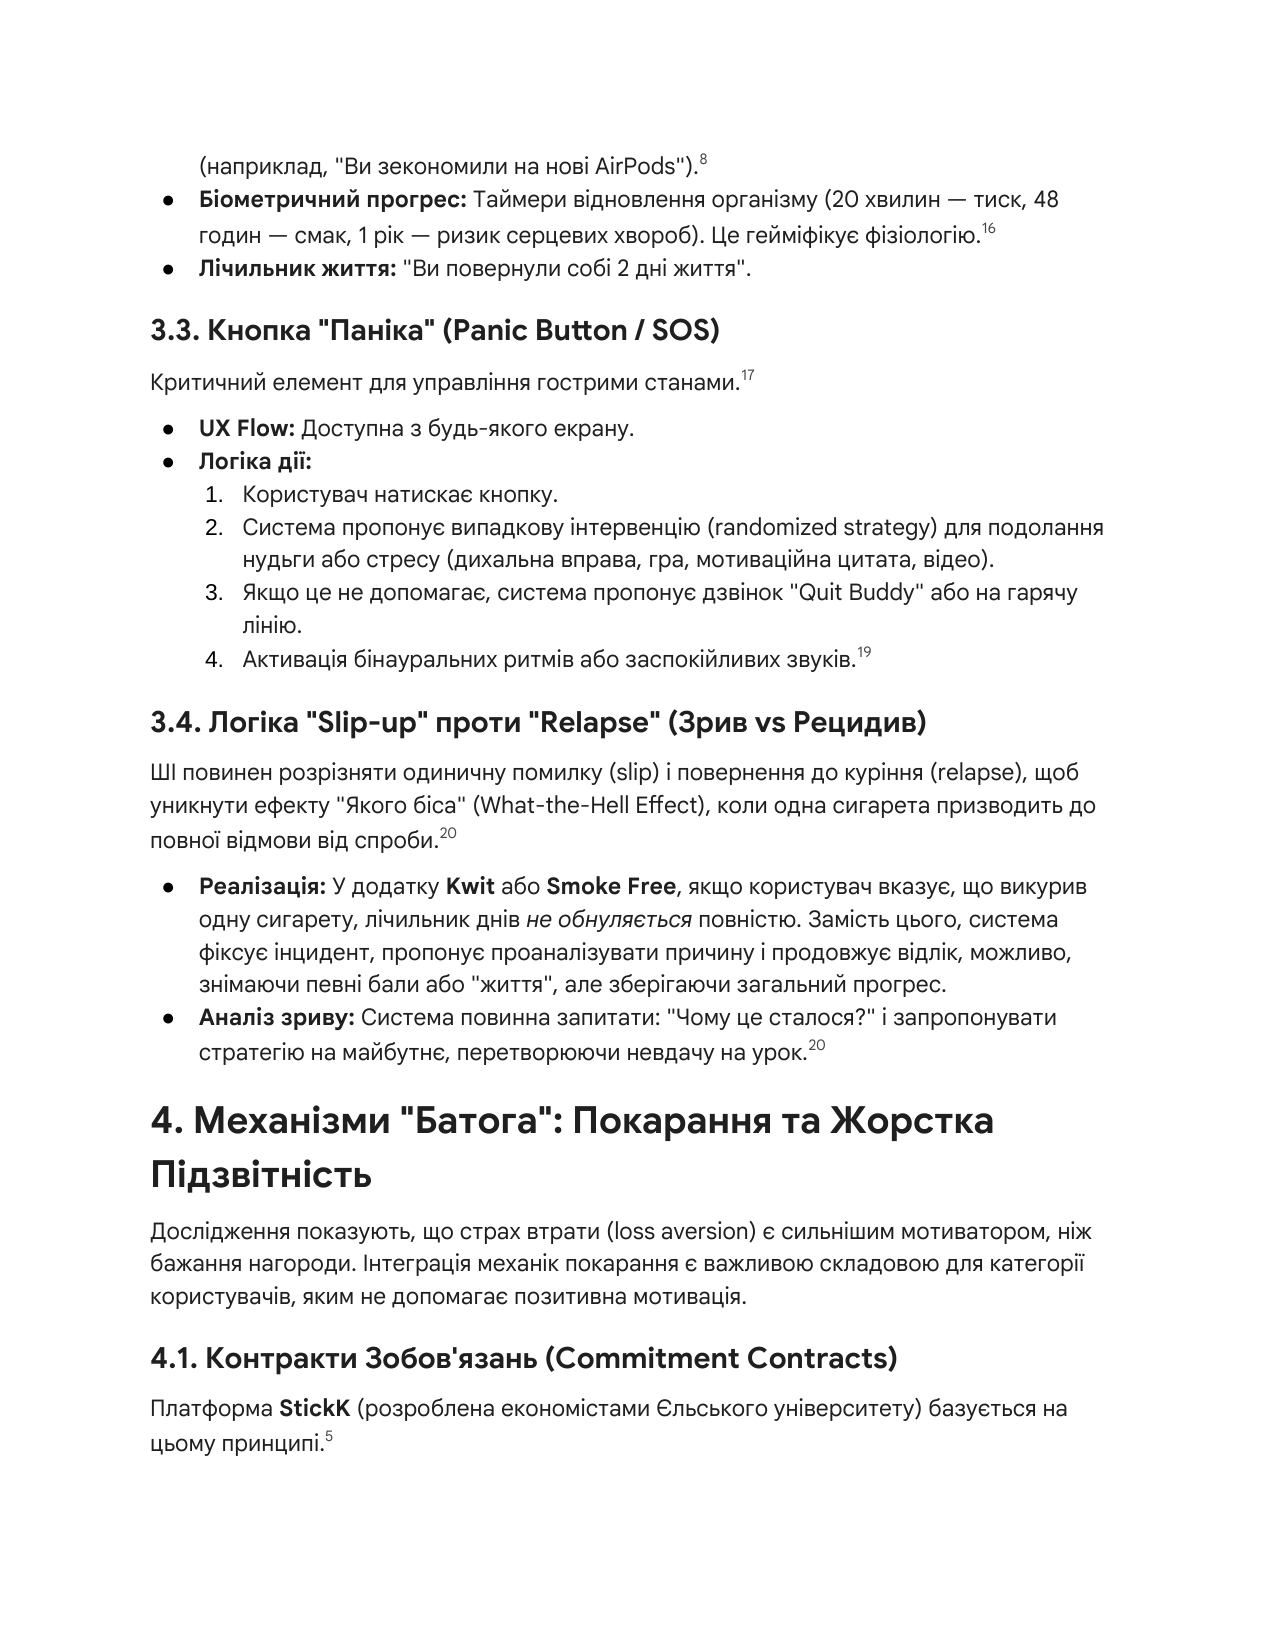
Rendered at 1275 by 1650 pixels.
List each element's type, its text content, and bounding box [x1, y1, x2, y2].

text Платформа StickK (розроблена економістами Єльського університету) базується на цьому принципі.5 [150, 1394, 1125, 1459]
list Біометричний прогрес: Таймери відновлення організму (20 хвилин — тиск, 48 годин — смак, 1 рік — ризик серцевих хвороб). Це гейміфікує фізіологію.16 [161, 186, 1125, 250]
list Активація бінауральних ритмів або заспокійливих звуків.19 [205, 644, 1125, 675]
list Система пропонує випадкову інтервенцію (randomized strategy) для подолання нудьги або стресу (дихальна вправа, гра, мотиваційна цитата, відео). [205, 513, 1125, 574]
list Якщо це не допомагає, система пропонує дзвінок "Quit Buddy" або на гарячу лінію. [205, 578, 1125, 640]
subtitle 4.1. Контракти Зобов'язань (Commitment Contracts) [150, 1340, 1125, 1377]
subtitle 4. Механізми "Батога": Покарання та Жорстка Підзвітність [150, 1097, 1125, 1198]
text ШІ повинен розрізняти одиничну помилку (slip) і повернення до куріння (relapse), щоб уникнути ефекту "Якого біса" (What-the-Hell Effect), коли одна сигарета призводить до повної відмови від спроби.20 [150, 758, 1125, 856]
subtitle 3.3. Кнопка "Паніка" (Panic Button / SOS) [150, 312, 1125, 349]
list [161, 150, 1125, 181]
text Дослідження показують, що страх втрати (loss aversion) є сильнішим мотиватором, ніж бажання нагороди. Інтеграція механік покарання є важливою складовою для категорії користувачів, яким не допомагає позитивна мотивація. [150, 1217, 1125, 1311]
list Лічильник життя: "Ви повернули собі 2 дні життя". [161, 254, 1125, 283]
list Логіка дії: [161, 447, 1125, 476]
list Аналіз зриву: Система повинна запитати: "Чому це сталося?" і запропонувати стратегію на майбутнє, перетворюючи невдачу на урок.20 [161, 1003, 1125, 1068]
list Реалізація: У додатку Kwit або Smoke Free, якщо користувач вказує, що викурив одну сигарету, лічильник днів не обнуляється повністю. Замість цього, система фіксує інцидент, пропонує проаналізувати причину і продовжує відлік, можливо, знімаючи певні бали або "життя", але зберігаючи загальний прогрес. [161, 873, 1125, 999]
list UX Flow: Доступна з будь-якого екрану. [161, 415, 1125, 443]
list Користувач натискає кнопку. [205, 480, 1125, 509]
subtitle 3.4. Логіка "Slip-up" проти "Relapse" (Зрив vs Рецидив) [150, 704, 1125, 741]
text Критичний елемент для управління гострими станами.17 [150, 366, 1125, 398]
